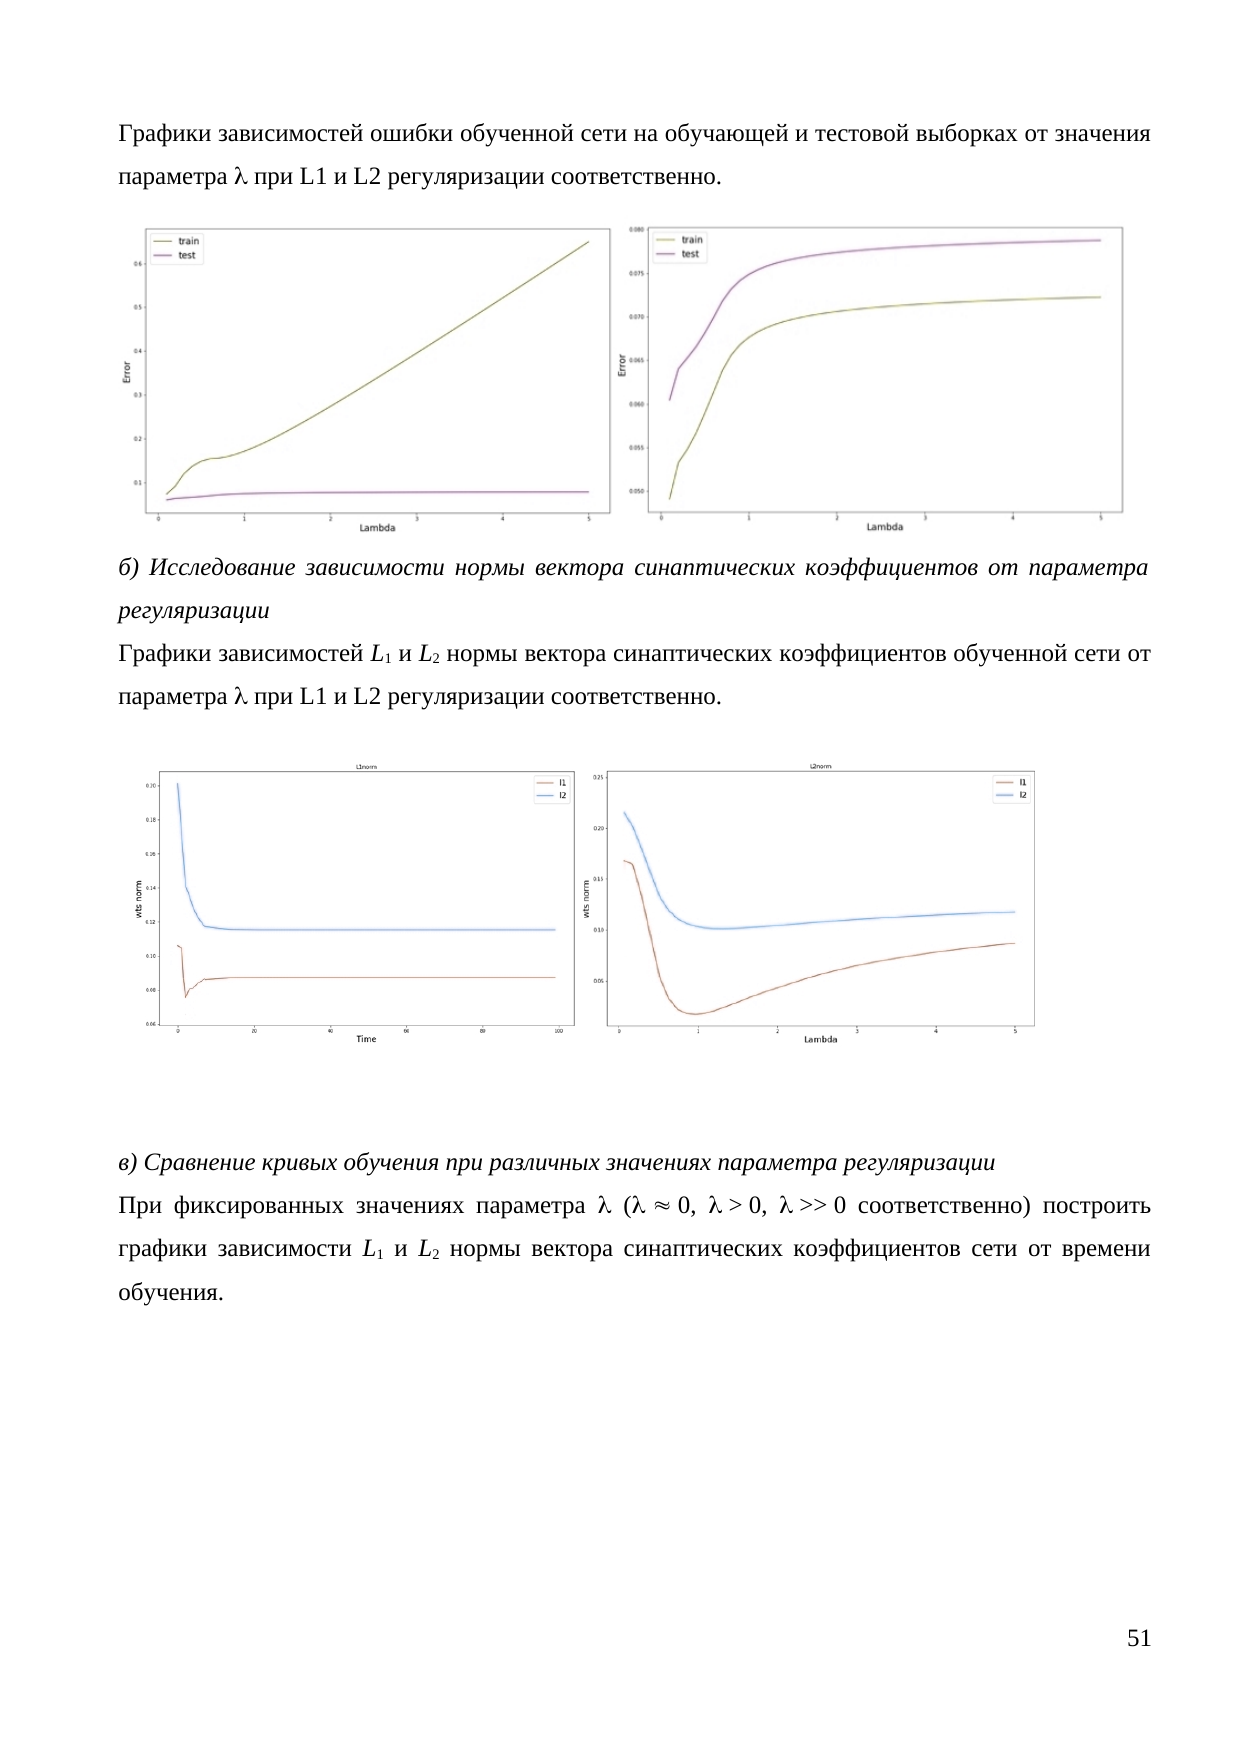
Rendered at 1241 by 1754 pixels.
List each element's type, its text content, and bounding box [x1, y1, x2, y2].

text в) Сравнение кривых обучения при различных значениях параметра регуляризации [118, 1147, 1152, 1176]
picture [118, 204, 1150, 538]
text При фиксированных значениях параметра ( 0, > 0, >> 0 соответственно) построить графики зависимости L1 и L2 нормы вектора синаптических коэффициентов сети от времени обучения. [118, 1190, 1152, 1305]
text Графики зависимостей L1 и L2 нормы вектора синаптических коэффициентов обученной сети от параметра при L1 и L2 регуляризации соответственно. [118, 638, 1152, 710]
picture [118, 724, 1081, 1090]
text б) Исследование зависимости нормы вектора синаптических коэффициентов от параметра регуляризации [118, 552, 1152, 623]
text Графики зависимостей ошибки обученной сети на обучающей и тестовой выборках от значения параметра при L1 и L2 регуляризации соответственно. [118, 118, 1152, 190]
